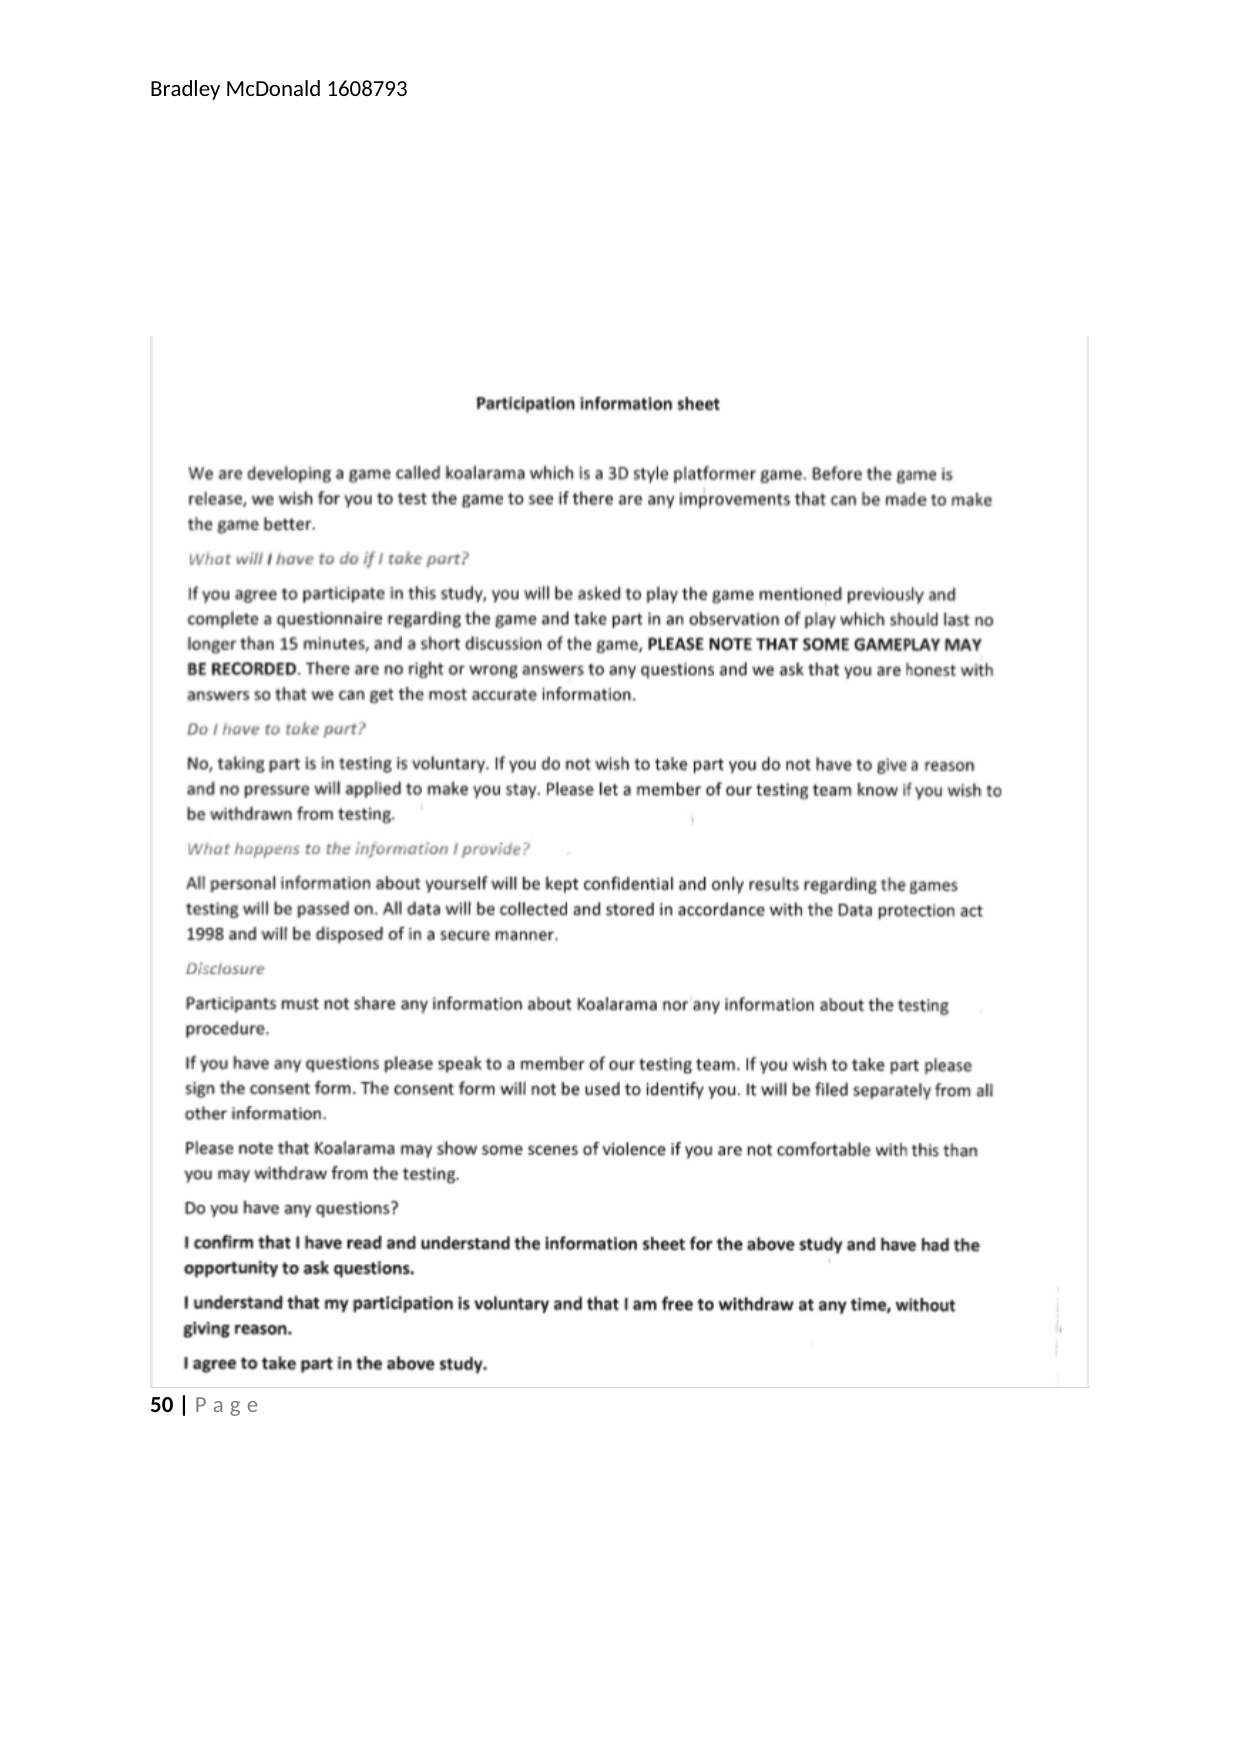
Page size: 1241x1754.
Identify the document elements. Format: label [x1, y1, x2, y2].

picture [150, 336, 1089, 1387]
